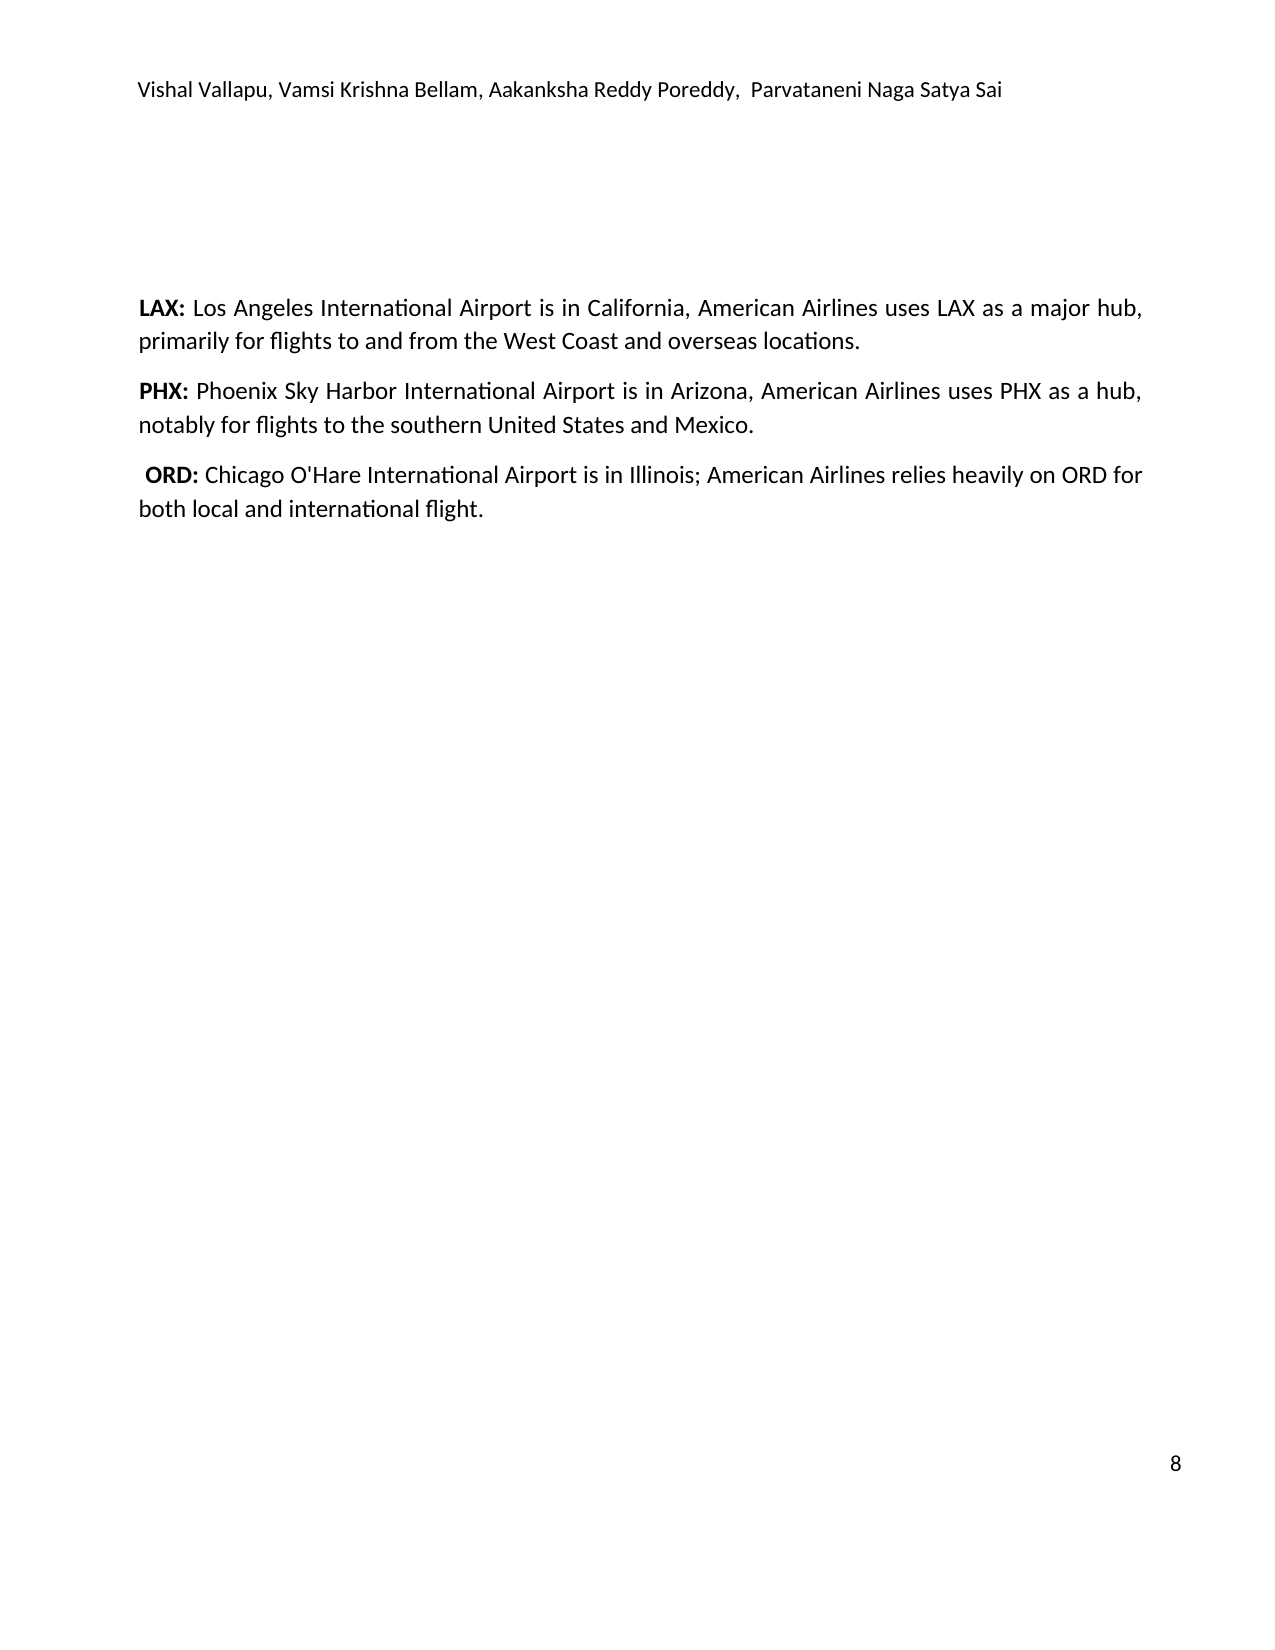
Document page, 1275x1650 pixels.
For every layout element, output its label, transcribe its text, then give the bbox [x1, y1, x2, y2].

text LAX: Los Angeles International Airport is in California, American Airlines uses LAX as a major hub, primarily for flights to and from the West Coast and overseas locations. [138, 292, 1144, 356]
text PHX: Phoenix Sky Harbor International Airport is in Arizona, American Airlines uses PHX as a hub, notably for flights to the southern United States and Mexico. [138, 376, 1144, 439]
text ORD: Chicago O'Hare International Airport is in Illinois; American Airlines relies heavily on ORD for both local and international flight. [138, 459, 1144, 523]
